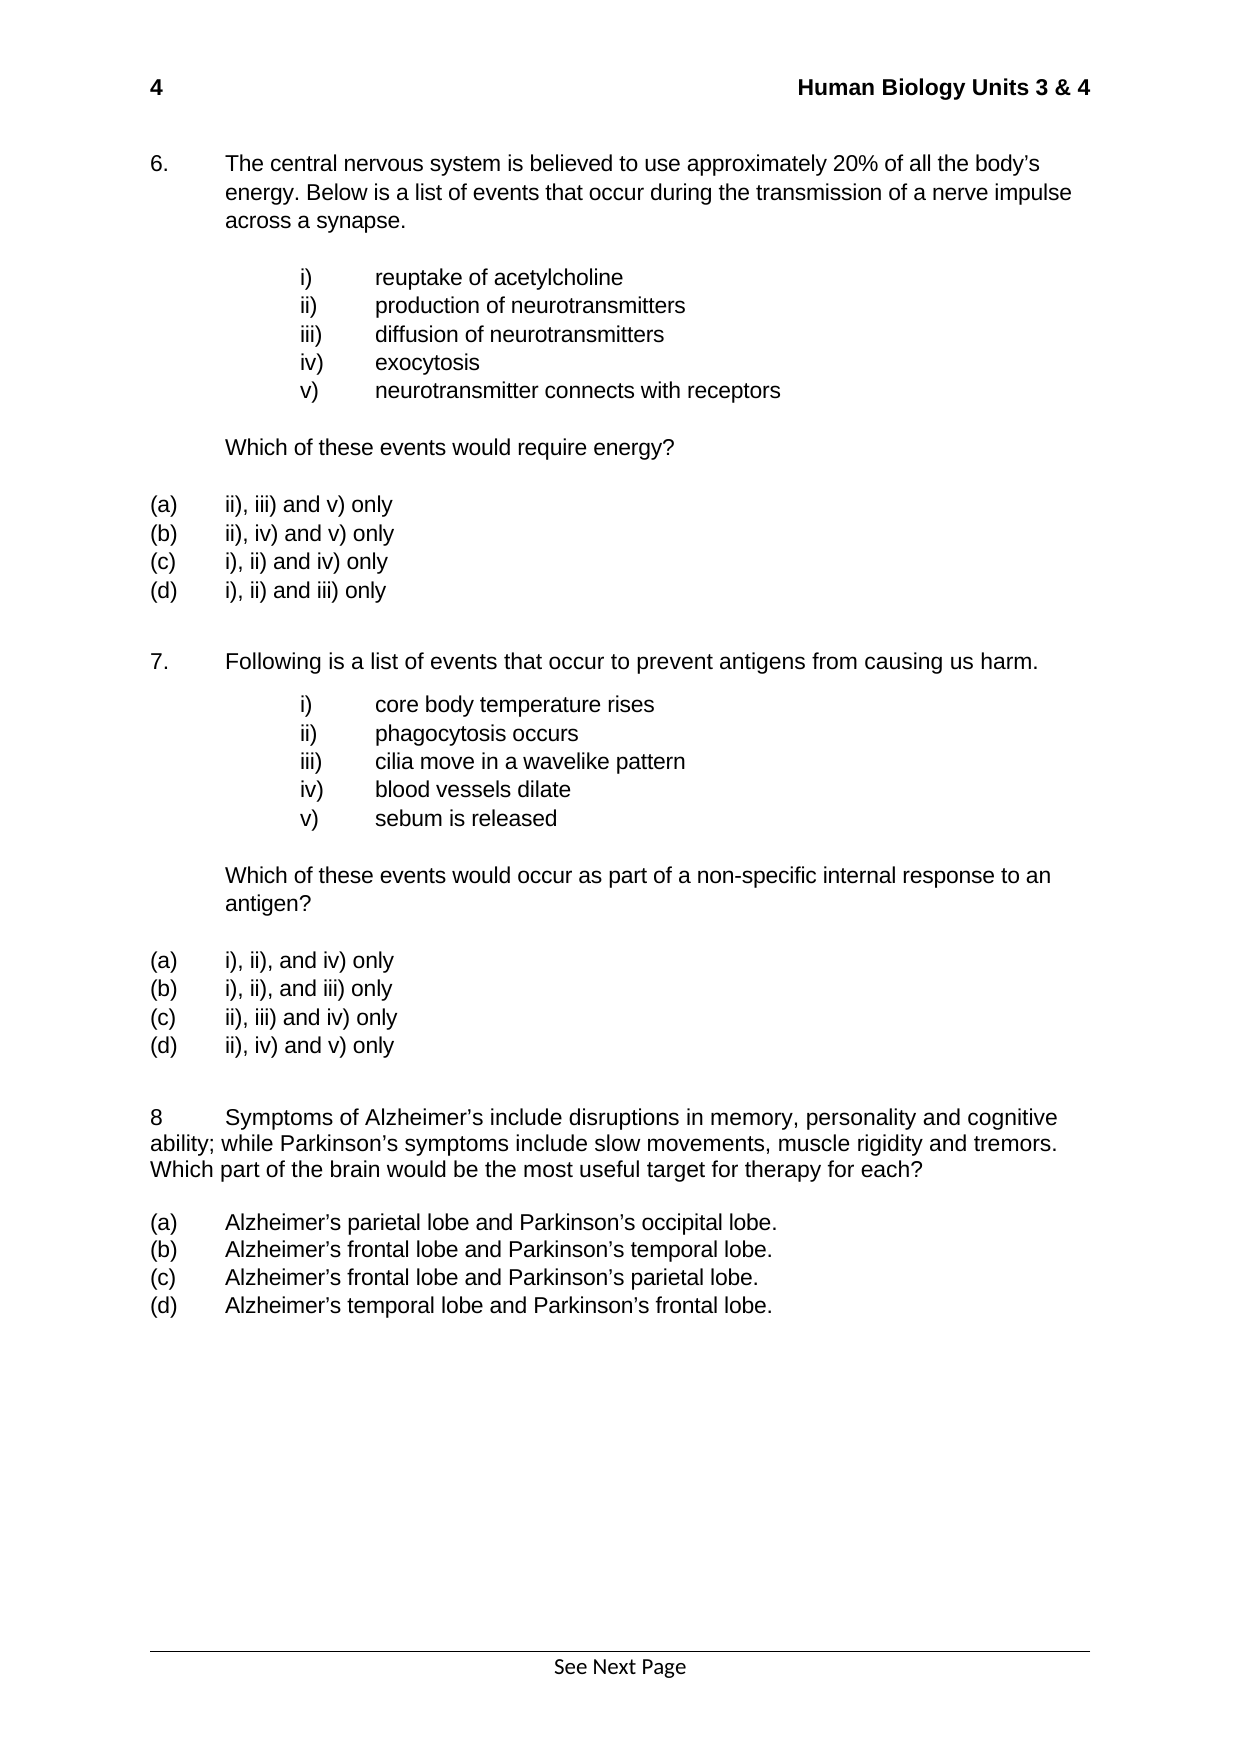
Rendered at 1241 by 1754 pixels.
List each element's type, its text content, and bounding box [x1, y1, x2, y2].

text i) core body temperature rises [150, 691, 1090, 717]
text ii) production of neurotransmitters [150, 292, 1090, 318]
text (b) i), ii), and iii) only [150, 975, 1090, 1002]
text i) reuptake of acetylcholine [150, 264, 1090, 290]
text (c) i), ii) and iv) only [150, 548, 1090, 574]
text (a) i), ii), and iv) only [150, 947, 1090, 973]
text iii) diffusion of neurotransmitters [150, 321, 1090, 347]
text iv) exocytosis [150, 349, 1090, 375]
text 6. The central nervous system is believed to use approximately 20% of all the body’s energy. Below is a list of events that occur during the transmission of a nerve impulse across a synapse. [150, 150, 1090, 233]
text (c) ii), iii) and iv) only [150, 1004, 1090, 1030]
text 8 Symptoms of Alzheimer’s include disruptions in memory, personality and cognitive ability; while Parkinson’s symptoms include slow movements, muscle rigidity and tremors. Which part of the brain would be the most useful target for therapy for each? [150, 1104, 1090, 1183]
text Which of these events would require energy? [150, 434, 1090, 461]
text (d) ii), iv) and v) only [150, 1032, 1090, 1059]
text (a) Alzheimer’s parietal lobe and Parkinson’s occipital lobe. [150, 1209, 1090, 1236]
text (d) Alzheimer’s temporal lobe and Parkinson’s frontal lobe. [150, 1292, 1090, 1319]
text ii) phagocytosis occurs [150, 719, 1090, 746]
text iii) cilia move in a wavelike pattern [150, 748, 1090, 774]
text (c) Alzheimer’s frontal lobe and Parkinson’s parietal lobe. [150, 1264, 1090, 1290]
text iv) blood vessels dilate [150, 776, 1090, 803]
text v) sebum is released [150, 805, 1090, 831]
text (d) i), ii) and iii) only [150, 577, 1090, 603]
text v) neurotransmitter connects with receptors [150, 377, 1090, 404]
text (b) ii), iv) and v) only [150, 520, 1090, 546]
text Which of these events would occur as part of a non-specific internal response to an antigen? [225, 862, 1090, 916]
text 7. Following is a list of events that occur to prevent antigens from causing us harm. [150, 648, 1090, 674]
text (b) Alzheimer’s frontal lobe and Parkinson’s temporal lobe. [150, 1236, 1090, 1262]
text (a) ii), iii) and v) only [150, 491, 1090, 518]
